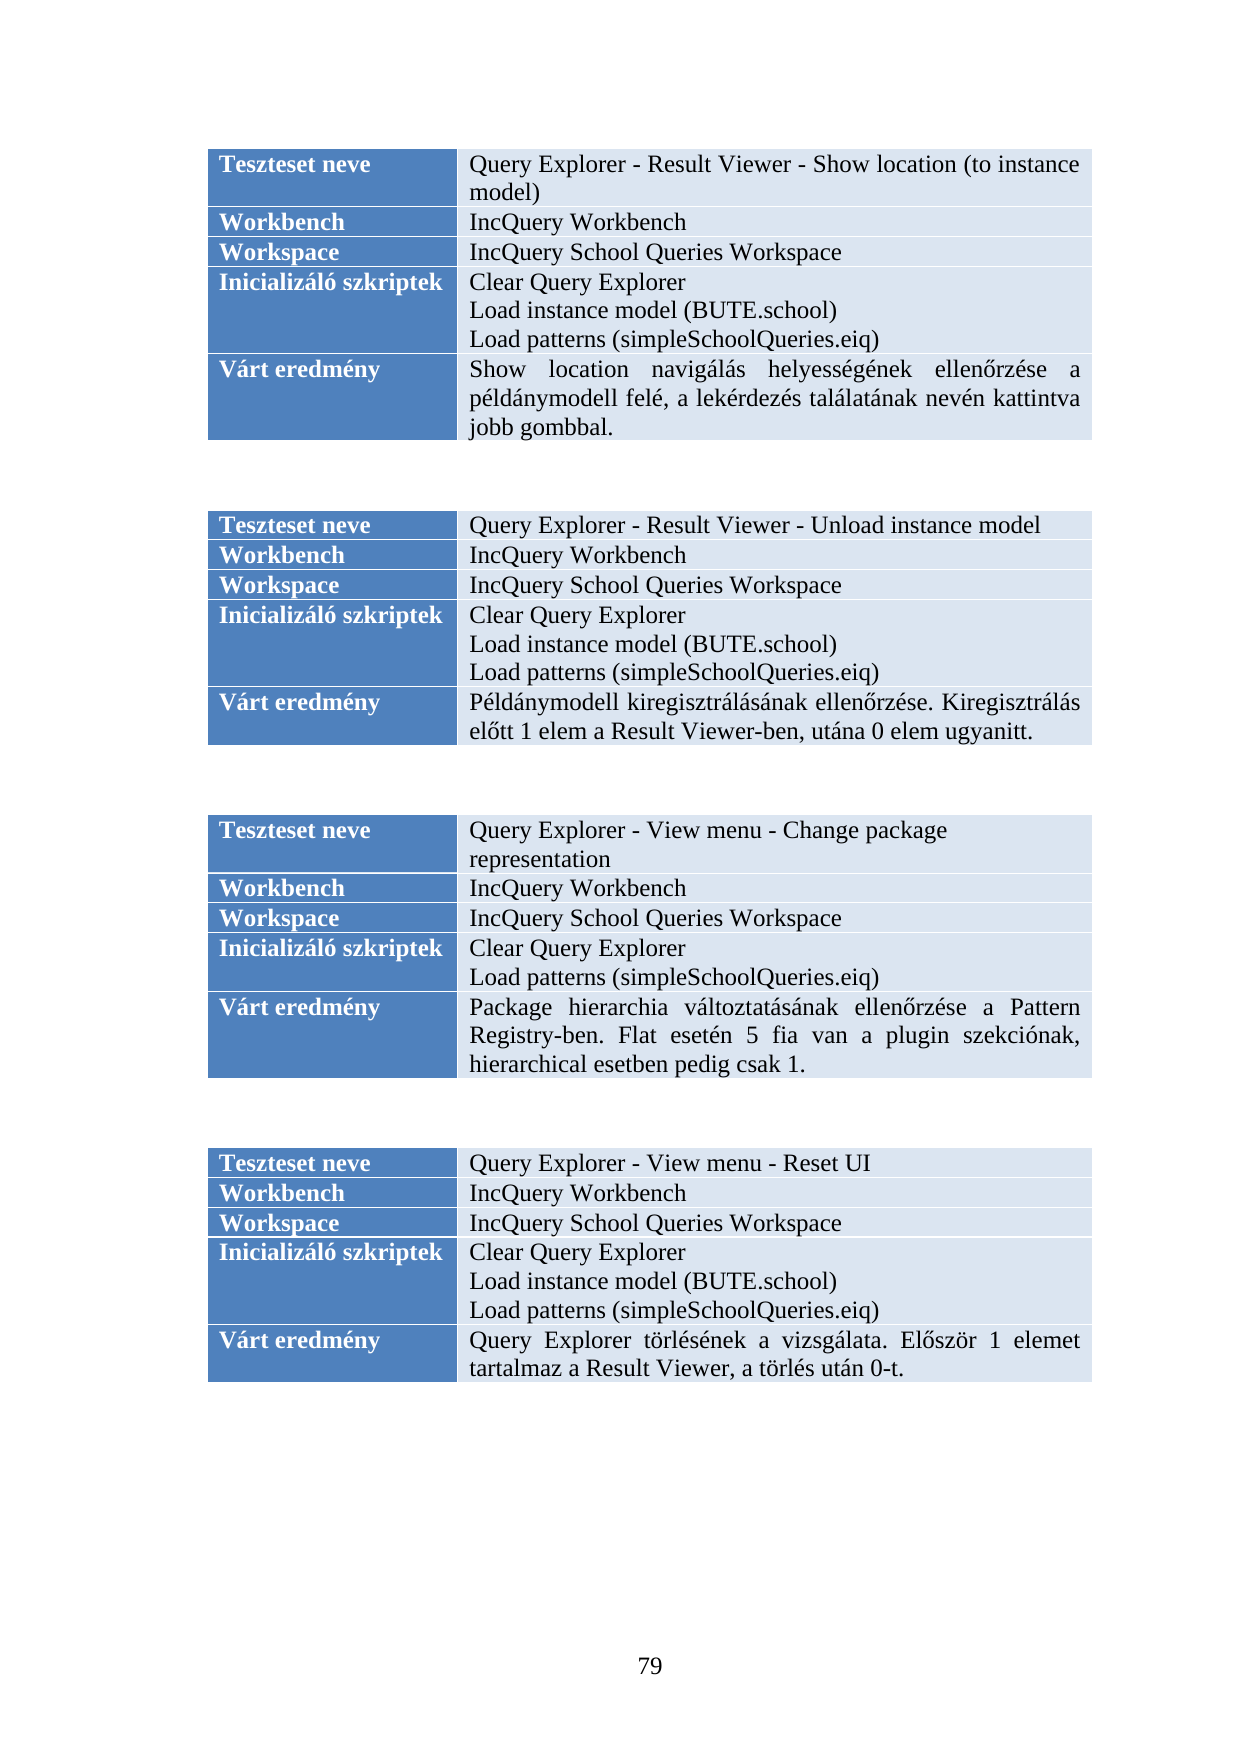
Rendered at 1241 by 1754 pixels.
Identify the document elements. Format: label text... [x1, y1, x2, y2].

table_cell Workspace [208, 1208, 457, 1236]
table_cell Show location navigálás helyességének ellenőrzése a példánymodell felé, a lekérdezés találatának nevén kattintva jobb gombbal. [458, 354, 1092, 440]
table_cell IncQuery Workbench [458, 1178, 1092, 1207]
table_cell Workspace [208, 903, 457, 932]
table_cell Workbench [208, 540, 457, 569]
table_header Query Explorer - Result Viewer - Unload instance model [458, 511, 1092, 539]
table_cell Példánymodell kiregisztrálásának ellenőrzése. Kiregisztrálás előtt 1 elem a Result Viewer-ben, utána 0 elem ugyanitt. [458, 687, 1092, 745]
table_header Teszteset neve [208, 511, 457, 539]
table_header Teszteset neve [208, 1148, 457, 1177]
table_cell IncQuery School Queries Workspace [458, 903, 1092, 932]
table_cell Várt eredmény [208, 1325, 457, 1382]
table_cell Clear Query Explorer Load instance model (BUTE.school) Load patterns (simpleSchoolQueries.eiq) [458, 600, 1092, 686]
table_cell Workspace [208, 237, 457, 266]
table_header Query Explorer - View menu - Reset UI [458, 1148, 1092, 1177]
table_header Teszteset neve [208, 149, 457, 206]
table_cell Workspace [208, 570, 457, 599]
table_cell Workbench [208, 1178, 457, 1207]
table_cell Inicializáló szkriptek [208, 1238, 457, 1324]
table_cell IncQuery School Queries Workspace [458, 1208, 1092, 1236]
table_cell IncQuery Workbench [458, 207, 1092, 236]
table_cell Workbench [208, 207, 457, 236]
table_cell Inicializáló szkriptek [208, 267, 457, 353]
table_cell Clear Query Explorer Load instance model (BUTE.school) Load patterns (simpleSchoolQueries.eiq) [458, 1238, 1092, 1324]
table_cell IncQuery School Queries Workspace [458, 570, 1092, 599]
table_cell Clear Query Explorer Load patterns (simpleSchoolQueries.eiq) [458, 933, 1092, 991]
table_cell Inicializáló szkriptek [208, 933, 457, 991]
table_cell Várt eredmény [208, 354, 457, 440]
table_cell Inicializáló szkriptek [208, 600, 457, 686]
table_cell IncQuery School Queries Workspace [458, 237, 1092, 266]
table_cell Várt eredmény [208, 992, 457, 1078]
table_cell Várt eredmény [208, 687, 457, 745]
table_cell Query Explorer törlésének a vizsgálata. Először 1 elemet tartalmaz a Result Viewer, a törlés után 0-t. [458, 1325, 1092, 1382]
table_header Query Explorer - View menu - Change package representation [458, 815, 1092, 872]
table_header Query Explorer - Result Viewer - Show location (to instance model) [458, 149, 1092, 206]
table_cell IncQuery Workbench [458, 540, 1092, 569]
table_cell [458, 267, 1092, 353]
table_cell IncQuery Workbench [458, 874, 1092, 902]
table_cell Package hierarchia változtatásának ellenőrzése a Pattern Registry-ben. Flat esetén 5 fia van a plugin szekciónak, hierarchical esetben pedig csak 1. [458, 992, 1092, 1078]
table_cell Workbench [208, 874, 457, 902]
table_header Teszteset neve [208, 815, 457, 872]
